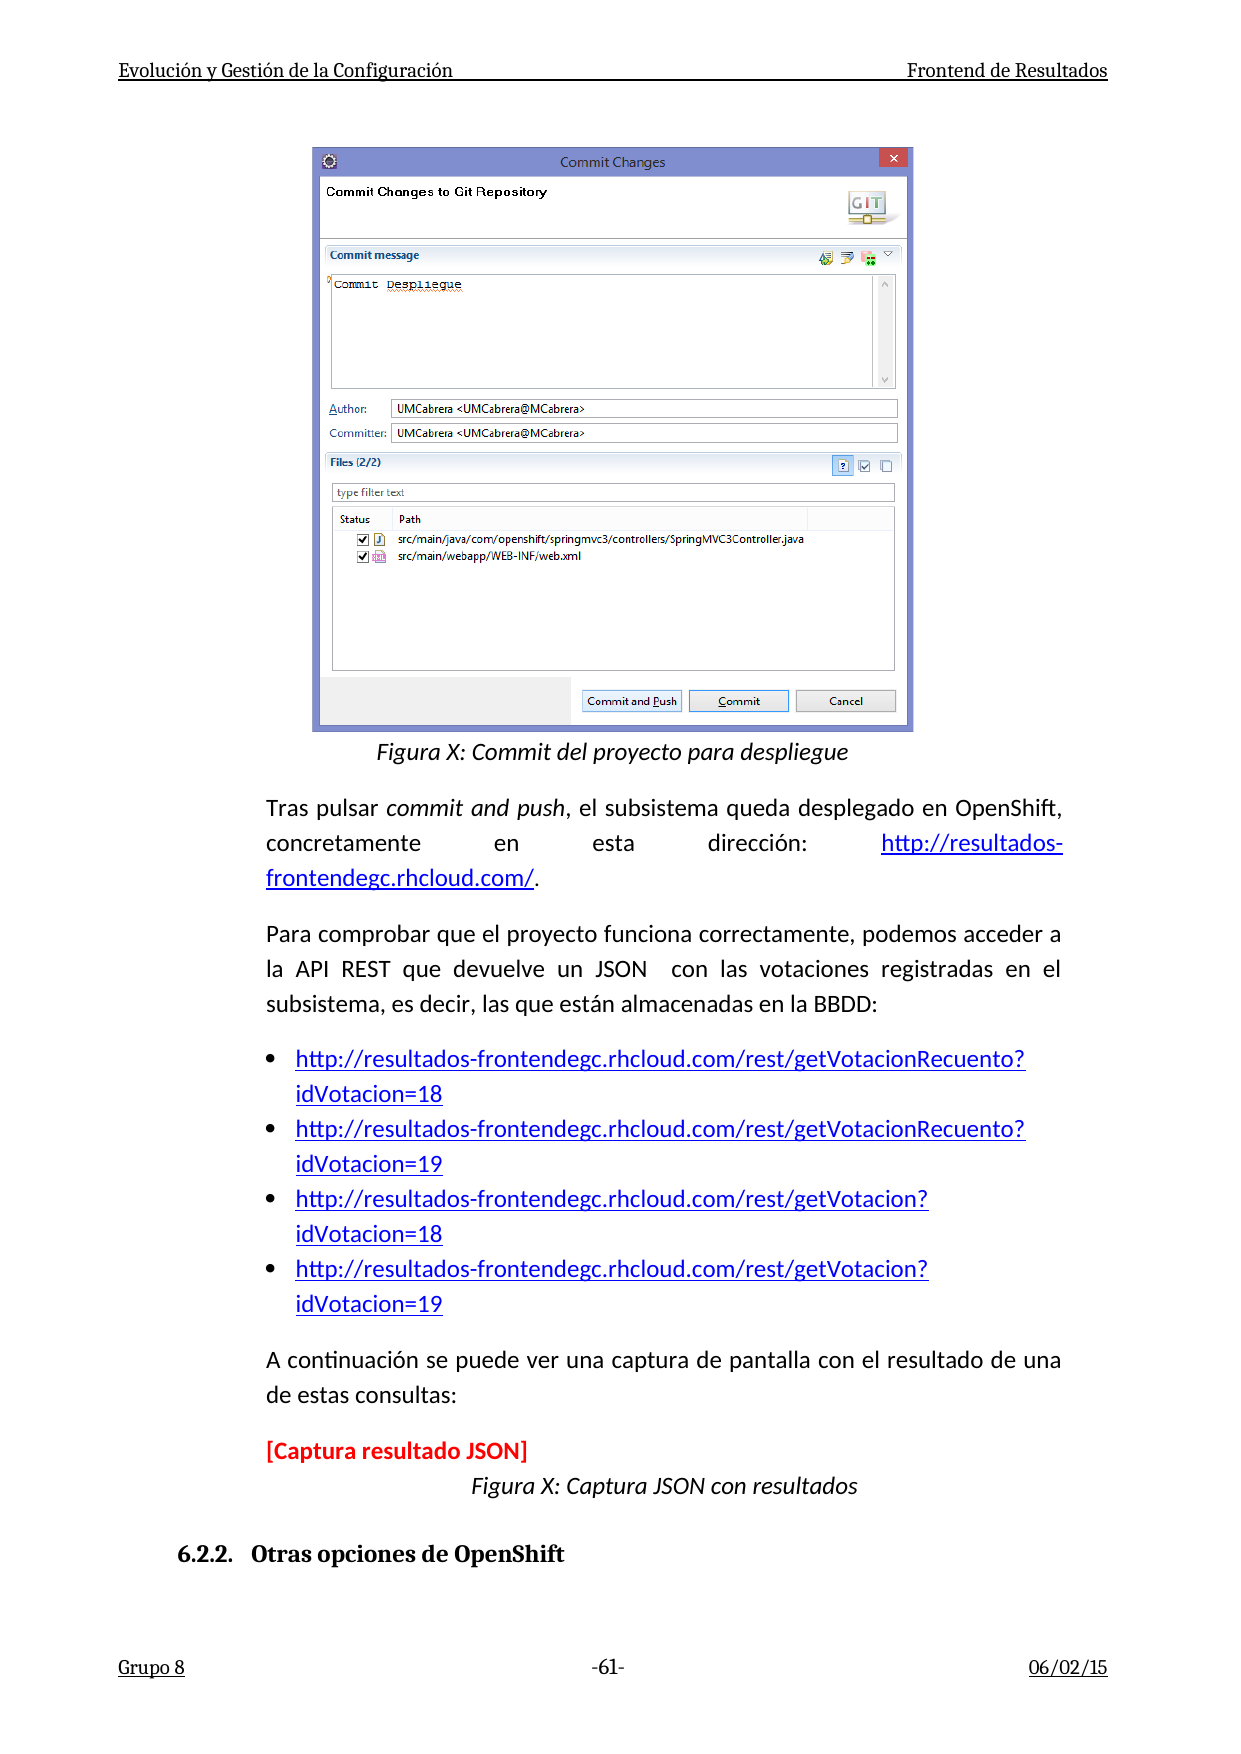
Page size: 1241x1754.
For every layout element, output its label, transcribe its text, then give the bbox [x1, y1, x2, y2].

list http://resultados-frontendegc.rhcloud.com/rest/getVotacion?idVotacion=19 [266, 1254, 1063, 1319]
list Para comprobar que el proyecto funciona correctamente, podemos acceder a la API REST que devuelve un JSON con las votaciones registradas en el subsistema, es decir, las que están almacenadas en la BBDD: [266, 918, 1063, 1018]
list http://resultados-frontendegc.rhcloud.com/rest/getVotacionRecuento?idVotacion=18 [266, 1044, 1063, 1109]
text A continuación se puede ver una captura de pantalla con el resultado de una de estas consultas: [266, 1344, 1063, 1410]
list Figura X: Captura JSON con resultados [266, 1470, 1063, 1501]
list Tras pulsar commit and push, el subsistema queda desplegado en OpenShift, concretamente en esta dirección: http://resultados-frontendegc.rhcloud.com/. [266, 792, 1063, 892]
picture [312, 147, 914, 732]
list http://resultados-frontendegc.rhcloud.com/rest/getVotacion?idVotacion=18 [266, 1184, 1063, 1249]
list http://resultados-frontendegc.rhcloud.com/rest/getVotacionRecuento?idVotacion=19 [266, 1114, 1063, 1179]
list Otras opciones de OpenShift [177, 1540, 1063, 1569]
list [Captura resultado JSON] [266, 1435, 1063, 1466]
list Figura X: Commit del proyecto para despliegue [162, 736, 1063, 767]
